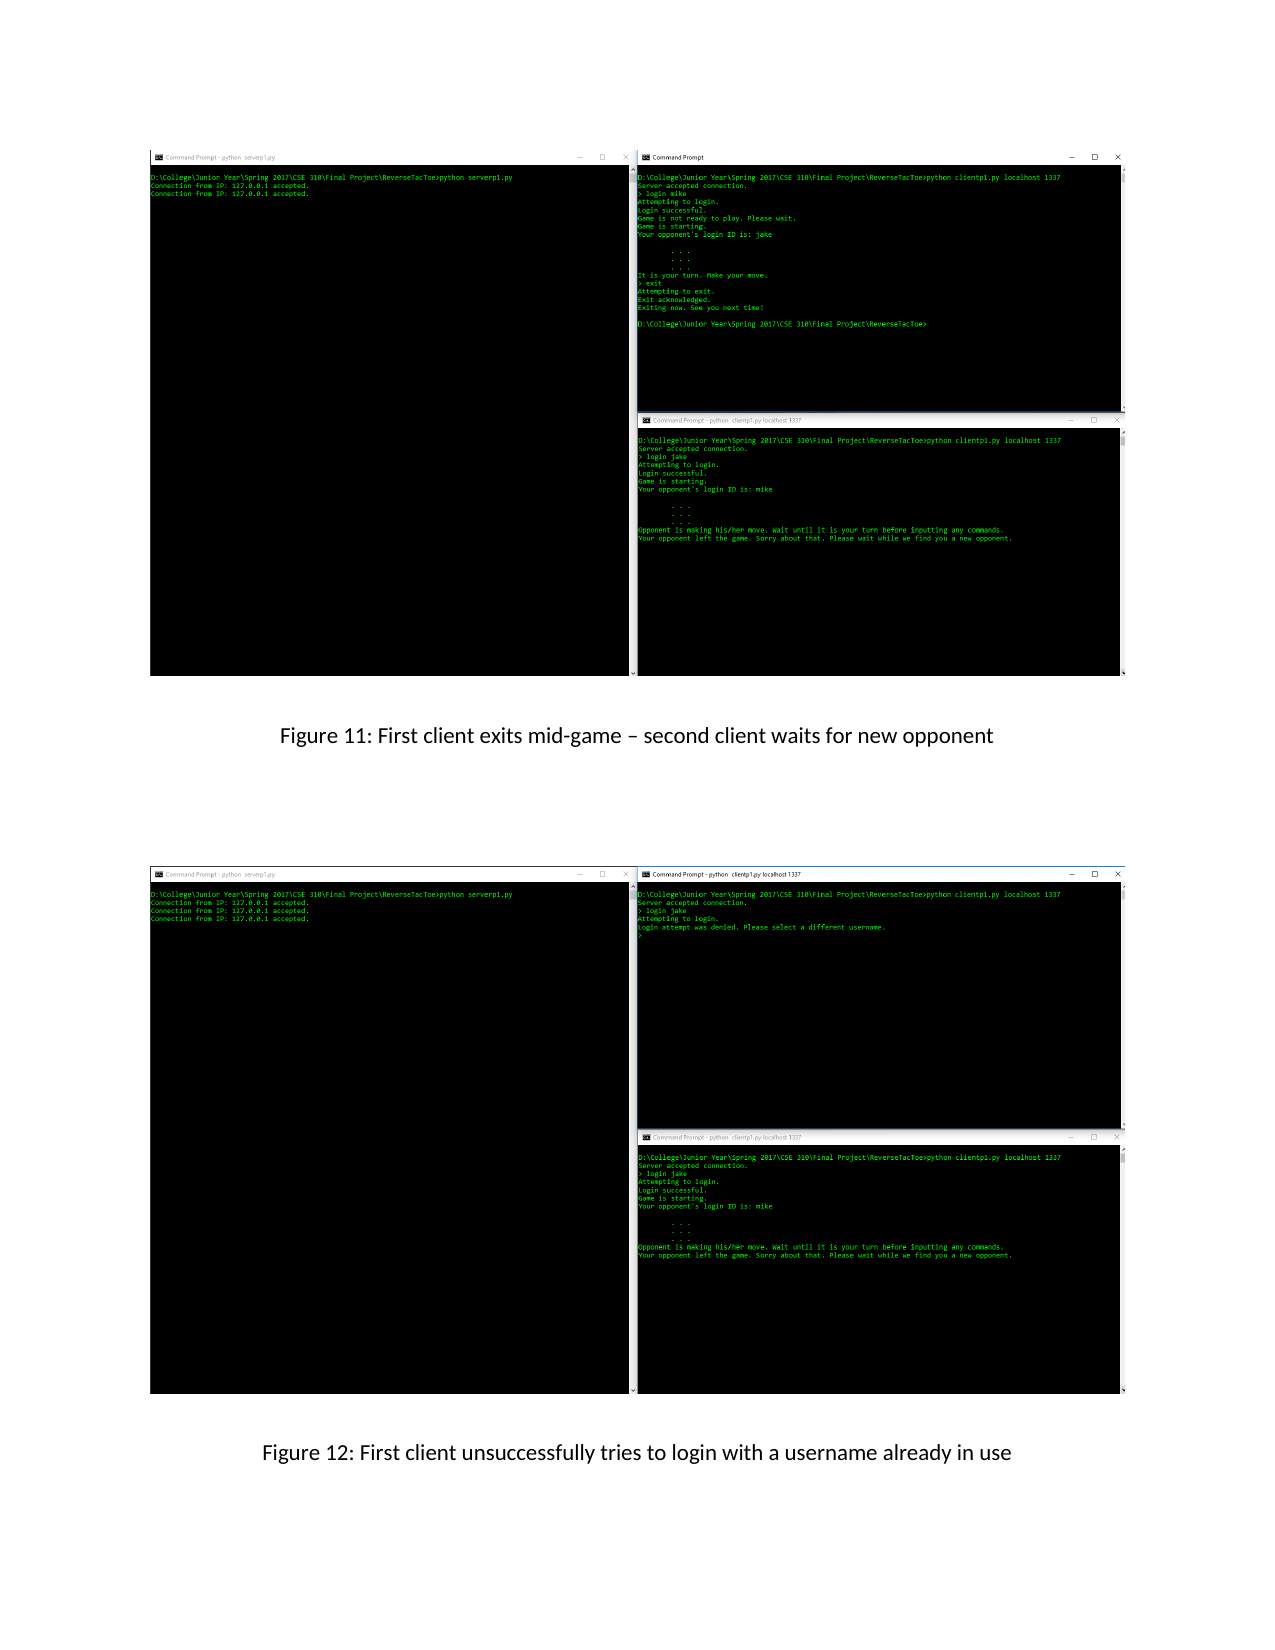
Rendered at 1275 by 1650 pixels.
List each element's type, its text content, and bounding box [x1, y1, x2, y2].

picture [150, 150, 1125, 676]
text Figure 12: First client unsuccessfully tries to login with a username already in use [150, 1438, 1125, 1466]
text Figure 11: First client exits mid-game – second client waits for new opponent [150, 721, 1125, 749]
picture [150, 866, 1125, 1394]
